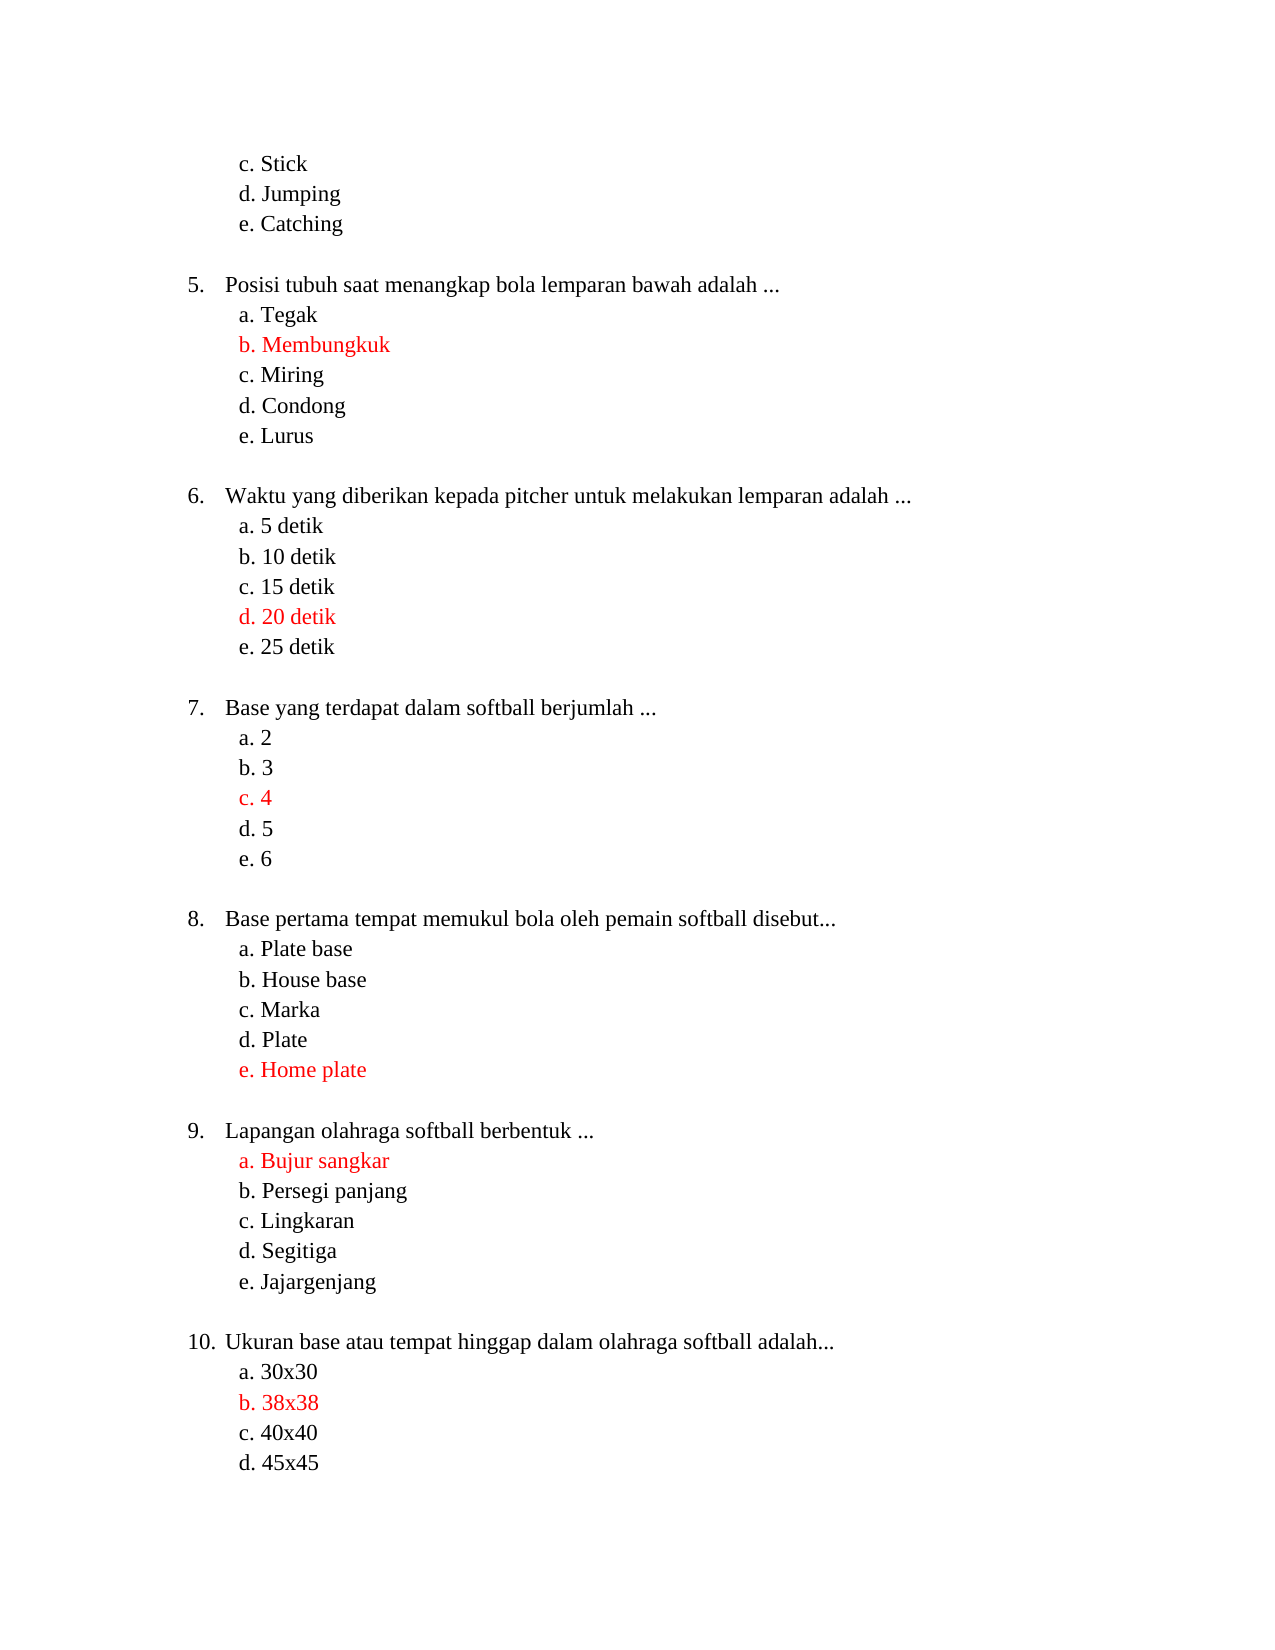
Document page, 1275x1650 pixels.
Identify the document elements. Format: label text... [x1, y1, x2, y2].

text d. Jumping [239, 180, 1125, 207]
list Base yang terdapat dalam softball berjumlah ... [187, 694, 1125, 720]
text c. 15 detik [239, 573, 1125, 599]
text a. Plate base [239, 935, 1125, 962]
text c. 40x40 [239, 1419, 1125, 1445]
text a. 5 detik [239, 512, 1125, 539]
text b. 10 detik [239, 543, 1125, 569]
text b. 3 [239, 754, 1125, 781]
text e. 6 [239, 845, 1125, 871]
text b. 38x38 [239, 1388, 1125, 1415]
list Waktu yang diberikan kepada pitcher untuk melakukan lemparan adalah ... [187, 482, 1125, 509]
text e. Jajargenjang [239, 1268, 1125, 1294]
text e. Home plate [239, 1056, 1125, 1083]
text a. 30x30 [239, 1358, 1125, 1385]
list Lapangan olahraga softball berbentuk ... [187, 1117, 1125, 1143]
list Base pertama tempat memukul bola oleh pemain softball disebut... [187, 905, 1125, 932]
text b. Membungkuk [239, 331, 1125, 358]
text d. Plate [239, 1026, 1125, 1052]
text b. Persegi panjang [239, 1177, 1125, 1203]
text a. 2 [239, 724, 1125, 750]
text c. Marka [239, 996, 1125, 1022]
text d. 20 detik [239, 603, 1125, 629]
text e. 25 detik [239, 633, 1125, 660]
text e. Lurus [239, 422, 1125, 448]
text c. 4 [239, 784, 1125, 811]
text c. Miring [239, 361, 1125, 388]
text d. 45x45 [239, 1449, 1125, 1475]
text d. 5 [239, 814, 1125, 841]
text c. Stick [239, 150, 1125, 176]
text e. Catching [239, 210, 1125, 237]
text d. Segitiga [239, 1237, 1125, 1264]
text c. Lingkaran [239, 1207, 1125, 1234]
text d. Condong [239, 392, 1125, 418]
text a. Bujur sangkar [239, 1147, 1125, 1173]
list Ukuran base atau tempat hinggap dalam olahraga softball adalah... [187, 1328, 1125, 1354]
list Posisi tubuh saat menangkap bola lemparan bawah adalah ... [187, 271, 1125, 297]
text a. Tegak [239, 301, 1125, 327]
text b. House base [239, 966, 1125, 992]
